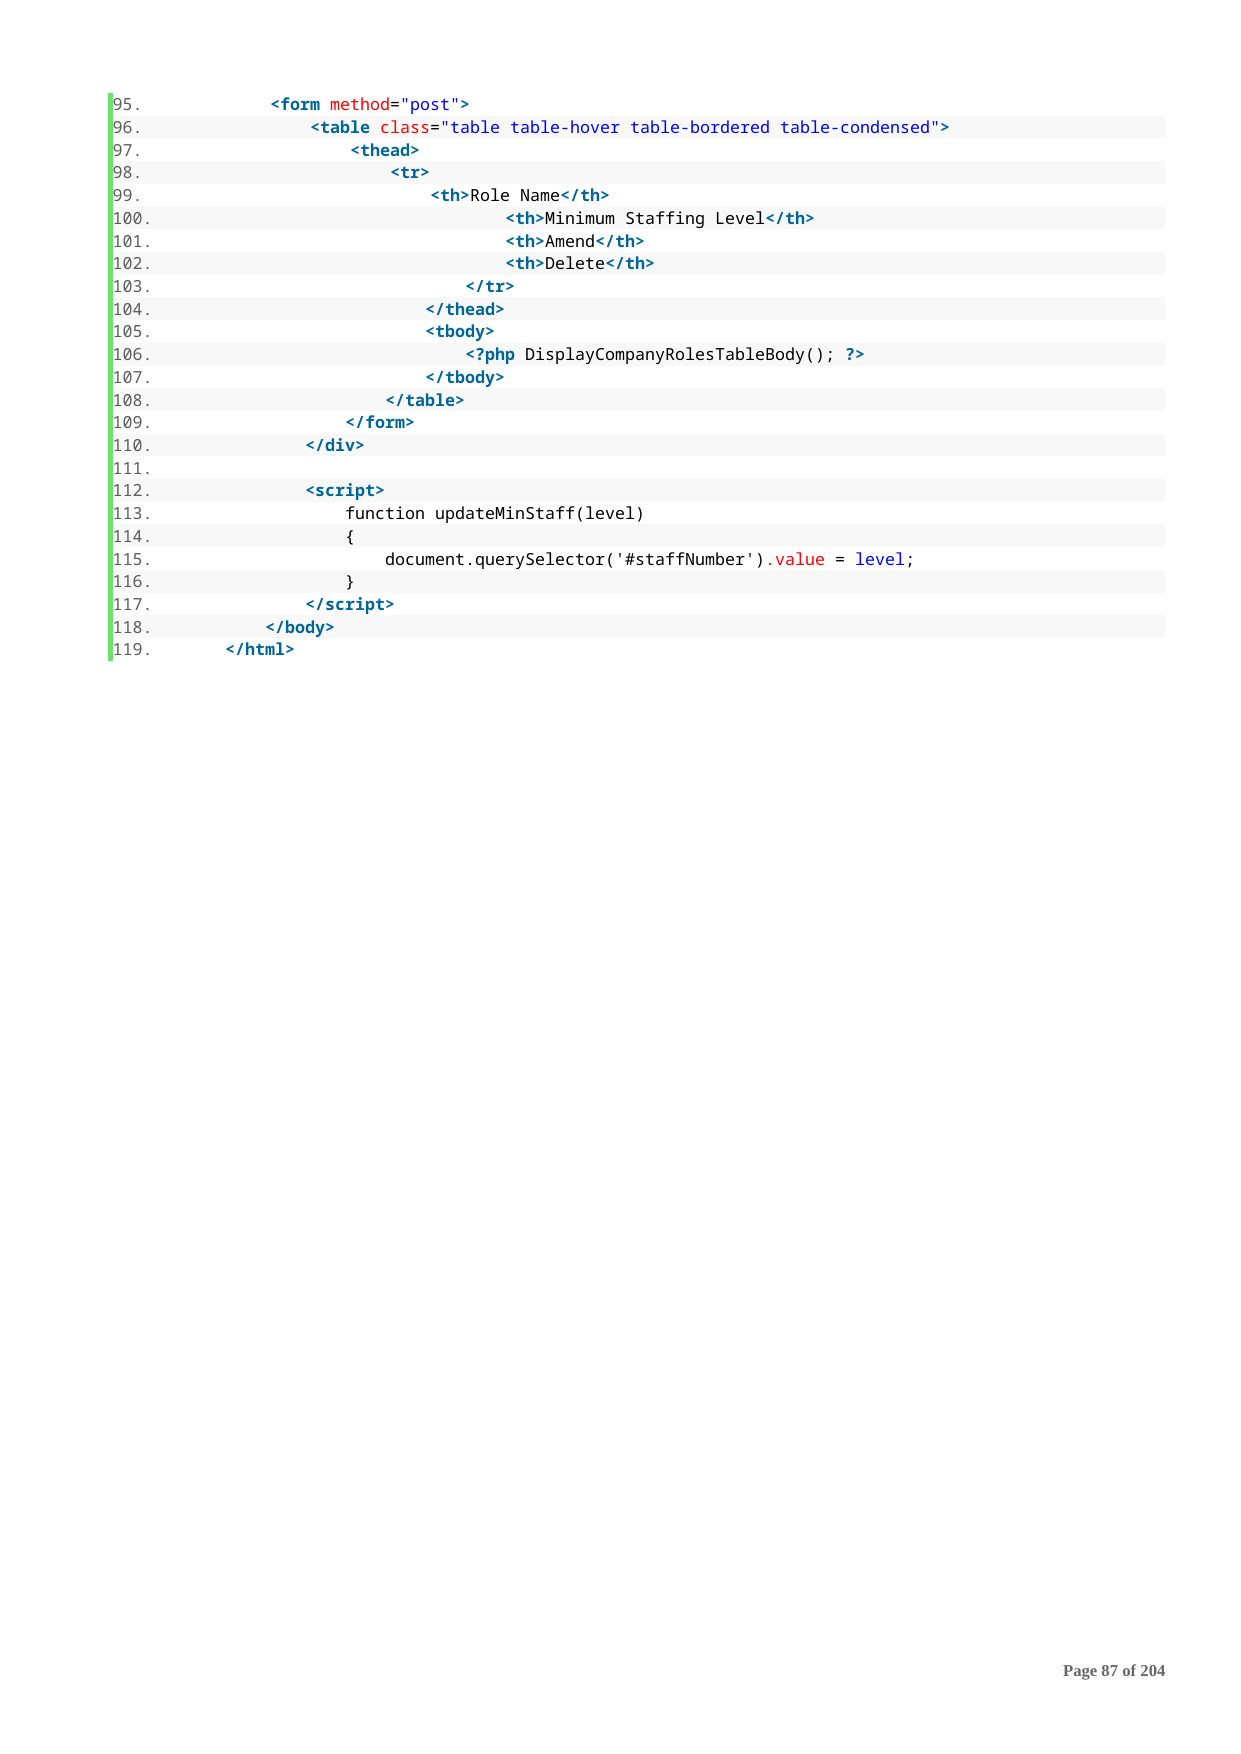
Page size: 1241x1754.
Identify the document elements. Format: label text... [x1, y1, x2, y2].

list <?php DisplayCompanyRolesTableBody(); ?> [113, 343, 1165, 366]
list </div> [113, 434, 1165, 456]
list </table> [113, 388, 1165, 411]
list </form> [113, 411, 1165, 434]
list document.querySelector('#staffNumber').value = level; [113, 547, 1165, 570]
list </body> [113, 615, 1165, 638]
list } [113, 570, 1165, 593]
list <script> [113, 479, 1165, 502]
list <th>Amend</th> [113, 229, 1165, 252]
list </thead> [113, 297, 1165, 320]
list { [113, 524, 1165, 547]
list <table class="table table-hover table-bordered table-condensed"> [113, 116, 1165, 138]
list </tbody> [113, 366, 1165, 388]
list <tr> [113, 161, 1165, 184]
list </script> [113, 593, 1165, 615]
list <form method="post"> [113, 93, 1165, 116]
list </tr> [113, 275, 1165, 297]
list <th>Delete</th> [113, 252, 1165, 275]
list <tbody> [113, 320, 1165, 343]
list <th>Minimum Staffing Level</th> [113, 207, 1165, 229]
list function updateMinStaff(level) [113, 502, 1165, 524]
list <thead> [113, 138, 1165, 161]
list </html> [113, 638, 1165, 661]
list <th>Role Name</th> [113, 184, 1165, 207]
